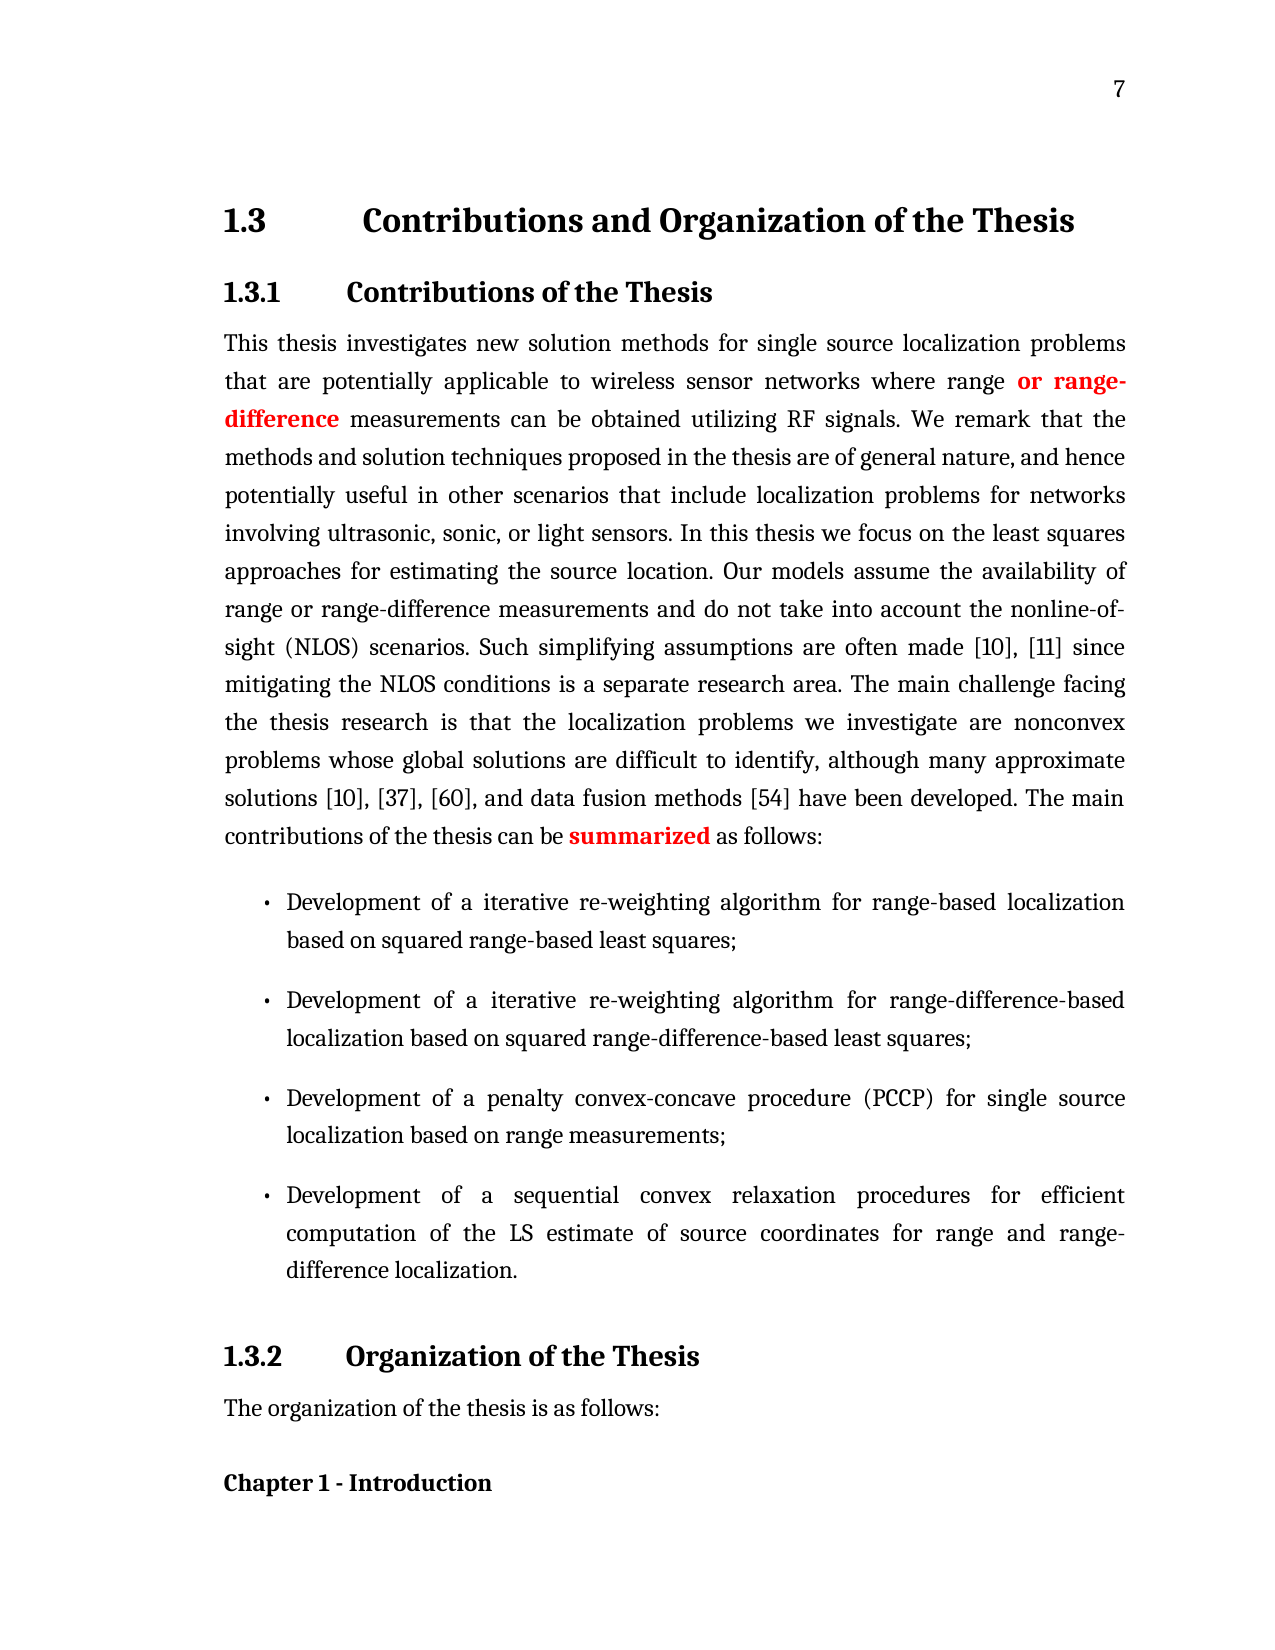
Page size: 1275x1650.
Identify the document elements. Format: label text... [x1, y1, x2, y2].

list Development of a penalty convex-concave procedure (PCCP) for single source localization based on range measurements; [261, 1083, 1127, 1150]
text Chapter 1 - Introduction [223, 1469, 1146, 1497]
list Development of a iterative re-weighting algorithm for range-difference-based localization based on squared range-difference-based least squares; [261, 986, 1127, 1052]
subtitle 1.3.1 Contributions of the Thesis [223, 275, 1146, 310]
text This thesis investigates new solution methods for single source localization problems that are potentially applicable to wireless sensor networks where range or range-difference measurements can be obtained utilizing RF signals. We remark that the methods and solution techniques proposed in the thesis are of general nature, and hence potentially useful in other scenarios that include localization problems for networks involving ultrasonic, sonic, or light sensors. In this thesis we focus on the least squares approaches for estimating the source location. Our models assume the availability of range or range-difference measurements and do not take into account the nonline-of-sight (NLOS) scenarios. Such simplifying assumptions are often made [10], [11] since mitigating the NLOS conditions is a separate research area. The main challenge facing the thesis research is that the localization problems we investigate are nonconvex problems whose global solutions are difficult to identify, although many approximate solutions [10], [37], [60], and data fusion methods [54] have been developed. The main contributions of the thesis can be summarized as follows: [223, 329, 1127, 851]
subtitle 1.3 Contributions and Organization of the Thesis [223, 200, 1146, 241]
text The organization of the thesis is as follows: [223, 1394, 1127, 1422]
list Development of a iterative re-weighting algorithm for range-based localization based on squared range-based least squares; [261, 888, 1127, 954]
subtitle 1.3.2 Organization of the Thesis [223, 1339, 1146, 1374]
list Development of a sequential convex relaxation procedures for efficient computation of the LS estimate of source coordinates for range and range-difference localization. [261, 1181, 1127, 1284]
